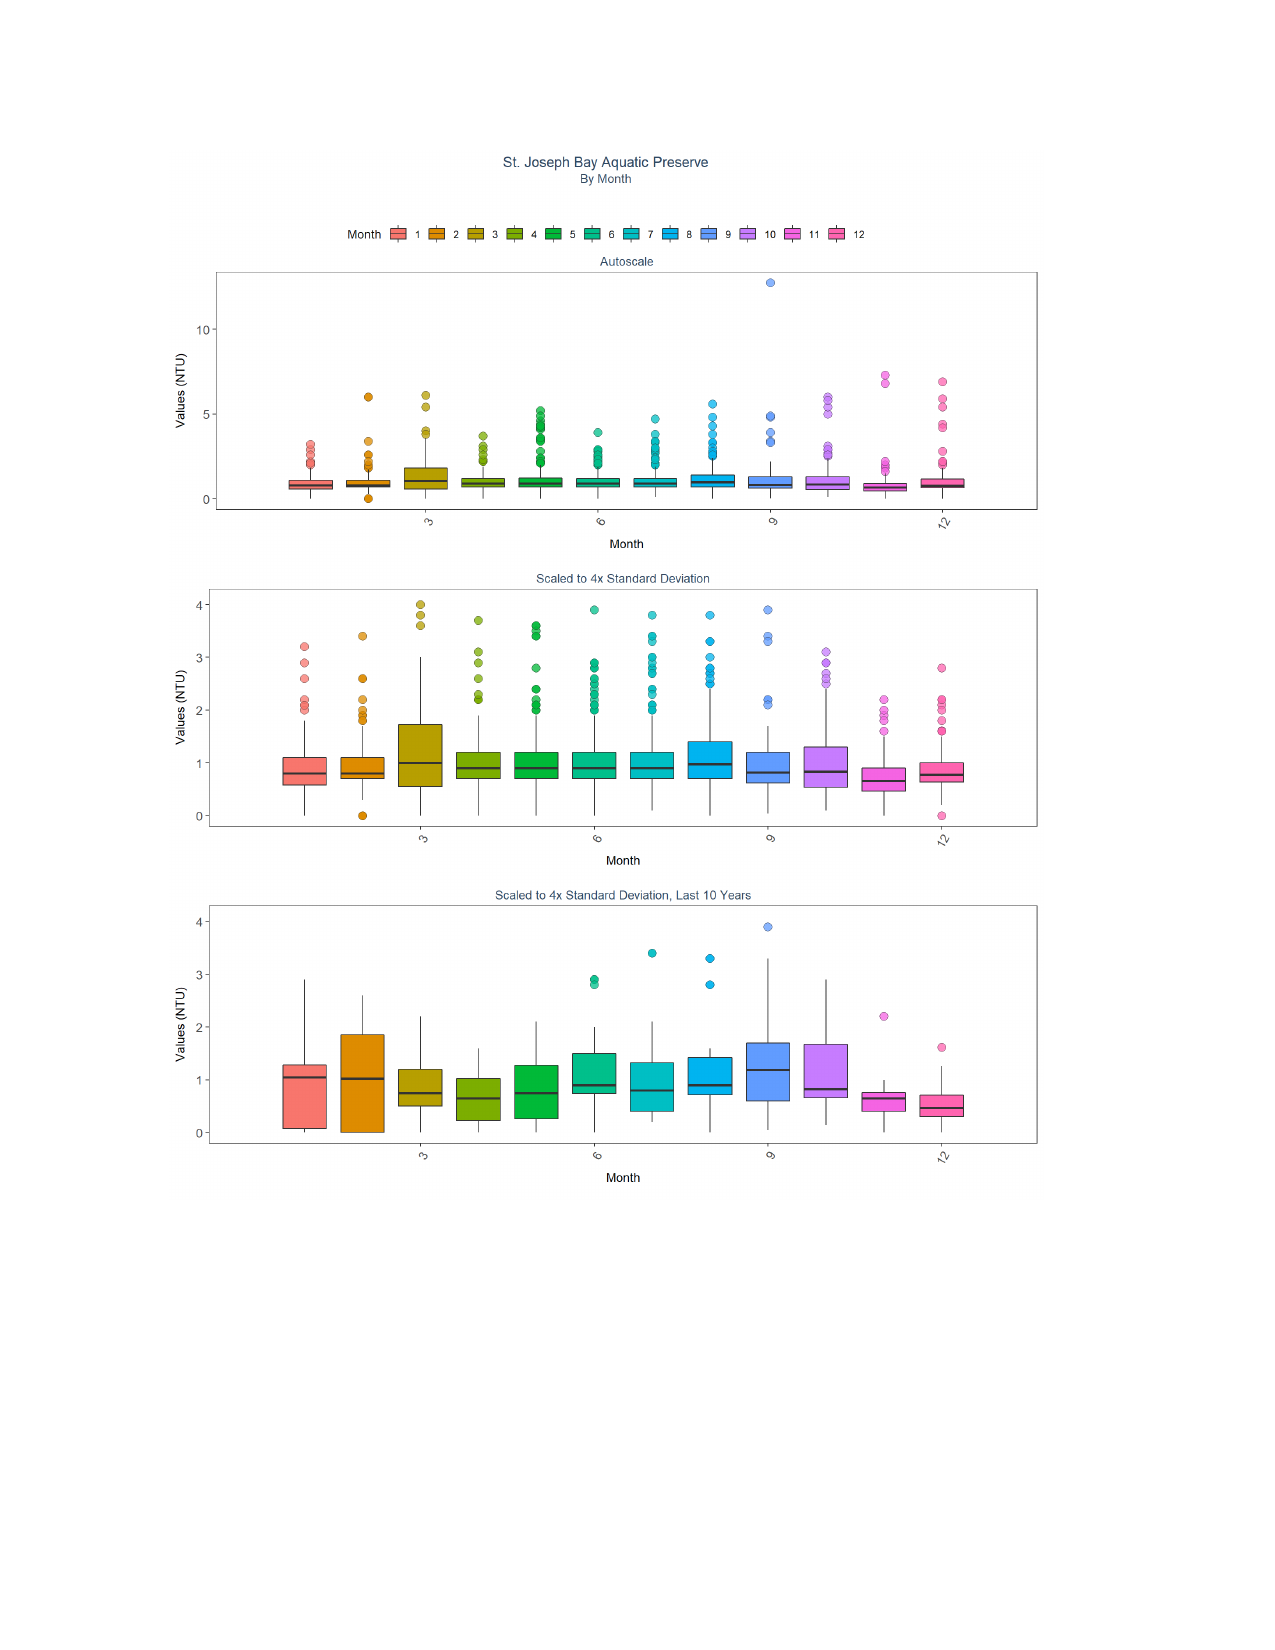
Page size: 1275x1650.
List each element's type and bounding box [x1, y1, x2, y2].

picture [168, 150, 1044, 1200]
